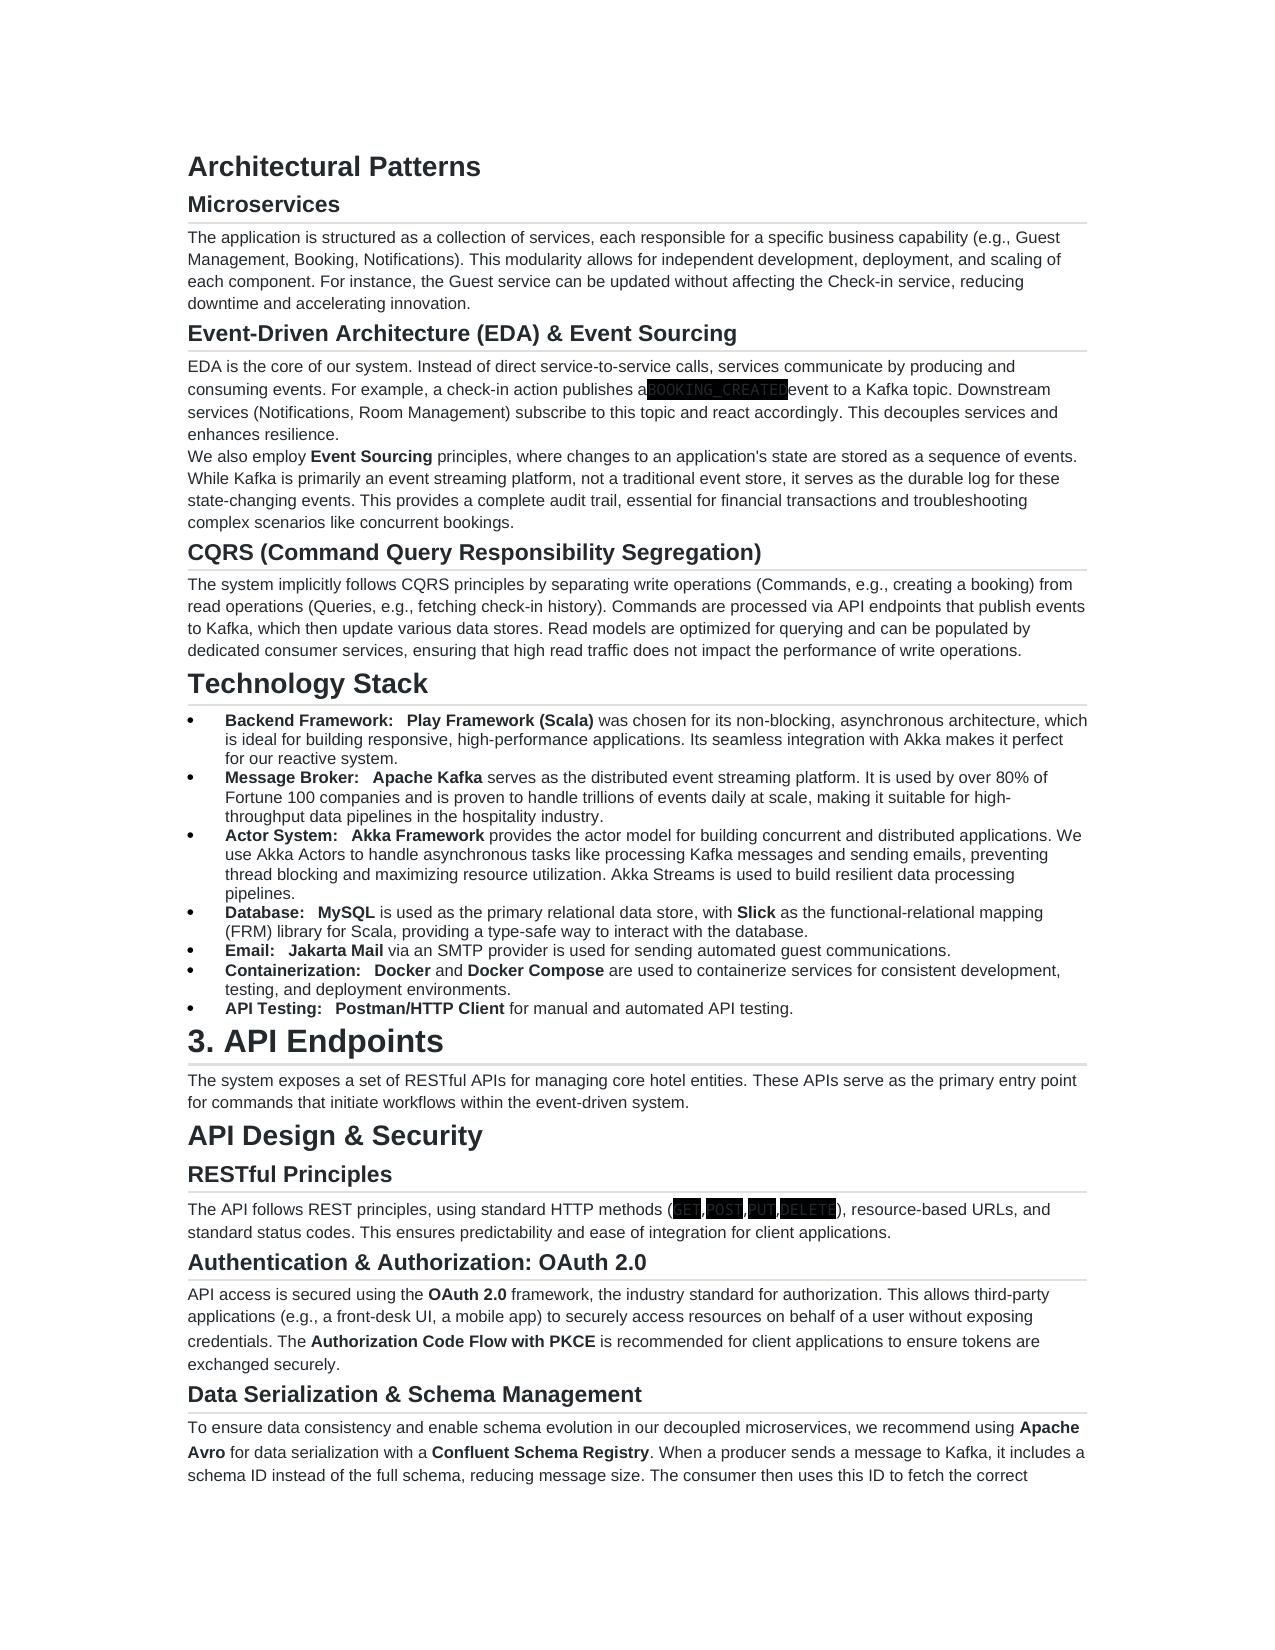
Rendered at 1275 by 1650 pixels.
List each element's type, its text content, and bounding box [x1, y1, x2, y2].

list Containerization: Docker and Docker Compose are used to containerize services for consistent development, testing, and deployment environments. [187, 960, 1087, 999]
text The application is structured as a collection of services, each responsible for a specific business capability (e.g., Guest Management, Booking, Notifications). This modularity allows for independent development, deployment, and scaling of each component. For instance, the Guest service can be updated without affecting the Check-in service, reducing downtime and accelerating innovation. [187, 228, 1087, 313]
subtitle API Design & Security [187, 1119, 1087, 1152]
list Backend Framework: Play Framework (Scala) was chosen for its non-blocking, asynchronous architecture, which is ideal for building responsive, high-performance applications. Its seamless integration with Akka makes it perfect for our reactive system. [187, 711, 1087, 768]
subtitle Data Serialization & Schema Management [187, 1381, 1087, 1414]
subtitle Architectural Patterns [187, 150, 1087, 182]
list Email: Jakarta Mail via an SMTP provider is used for sending automated guest communications. [187, 941, 1087, 960]
subtitle Event-Driven Architecture (EDA) & Event Sourcing [187, 320, 1087, 352]
list Database: MySQL is used as the primary relational data store, with Slick as the functional-relational mapping (FRM) library for Scala, providing a type-safe way to interact with the database. [187, 903, 1087, 941]
subtitle 3. API Endpoints [187, 1022, 1087, 1066]
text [187, 1418, 1087, 1485]
text The API follows REST principles, using standard HTTP methods (GET,POST,PUT,DELETE), resource-based URLs, and standard status codes. This ensures predictability and ease of integration for client applications. [187, 1197, 1087, 1242]
subtitle Microservices [187, 191, 1087, 224]
list API Testing: Postman/HTTP Client for manual and automated API testing. [187, 999, 1087, 1018]
subtitle Technology Stack [187, 667, 1087, 706]
text The system implicitly follows CQRS principles by separating write operations (Commands, e.g., creating a booking) from read operations (Queries, e.g., fetching check-in history). Commands are processed via API endpoints that publish events to Kafka, which then update various data stores. Read models are optimized for querying and can be populated by dedicated consumer services, ensuring that high read traffic does not impact the performance of write operations. [187, 575, 1087, 660]
subtitle Authentication & Authorization: OAuth 2.0 [187, 1249, 1087, 1281]
text EDA is the core of our system. Instead of direct service-to-service calls, services communicate by producing and consuming events. For example, a check-in action publishes aBOOKING_CREATEDevent to a Kafka topic. Downstream services (Notifications, Room Management) subscribe to this topic and react accordingly. This decouples services and enhances resilience. [187, 356, 1087, 444]
text API access is secured using the OAuth 2.0 framework, the industry standard for authorization. This allows third-party applications (e.g., a front-desk UI, a mobile app) to securely access resources on behalf of a user without exposing credentials. The Authorization Code Flow with PKCE is recommended for client applications to ensure tokens are exchanged securely. [187, 1285, 1087, 1374]
subtitle RESTful Principles [187, 1161, 1087, 1193]
list Message Broker: Apache Kafka serves as the distributed event streaming platform. It is used by over 80% of Fortune 100 companies and is proven to handle trillions of events daily at scale, making it suitable for high-throughput data pipelines in the hospitality industry. [187, 768, 1087, 826]
subtitle CQRS (Command Query Responsibility Segregation) [187, 539, 1087, 571]
text We also employ Event Sourcing principles, where changes to an application's state are stored as a sequence of events. While Kafka is primarily an event streaming platform, not a traditional event store, it serves as the durable log for these state-changing events. This provides a complete audit trail, essential for financial transactions and troubleshooting complex scenarios like concurrent bookings. [187, 447, 1087, 532]
list Actor System: Akka Framework provides the actor model for building concurrent and distributed applications. We use Akka Actors to handle asynchronous tasks like processing Kafka messages and sending emails, preventing thread blocking and maximizing resource utilization. Akka Streams is used to build resilient data processing pipelines. [187, 826, 1087, 903]
text The system exposes a set of RESTful APIs for managing core hotel entities. These APIs serve as the primary entry point for commands that initiate workflows within the event-driven system. [187, 1071, 1087, 1112]
